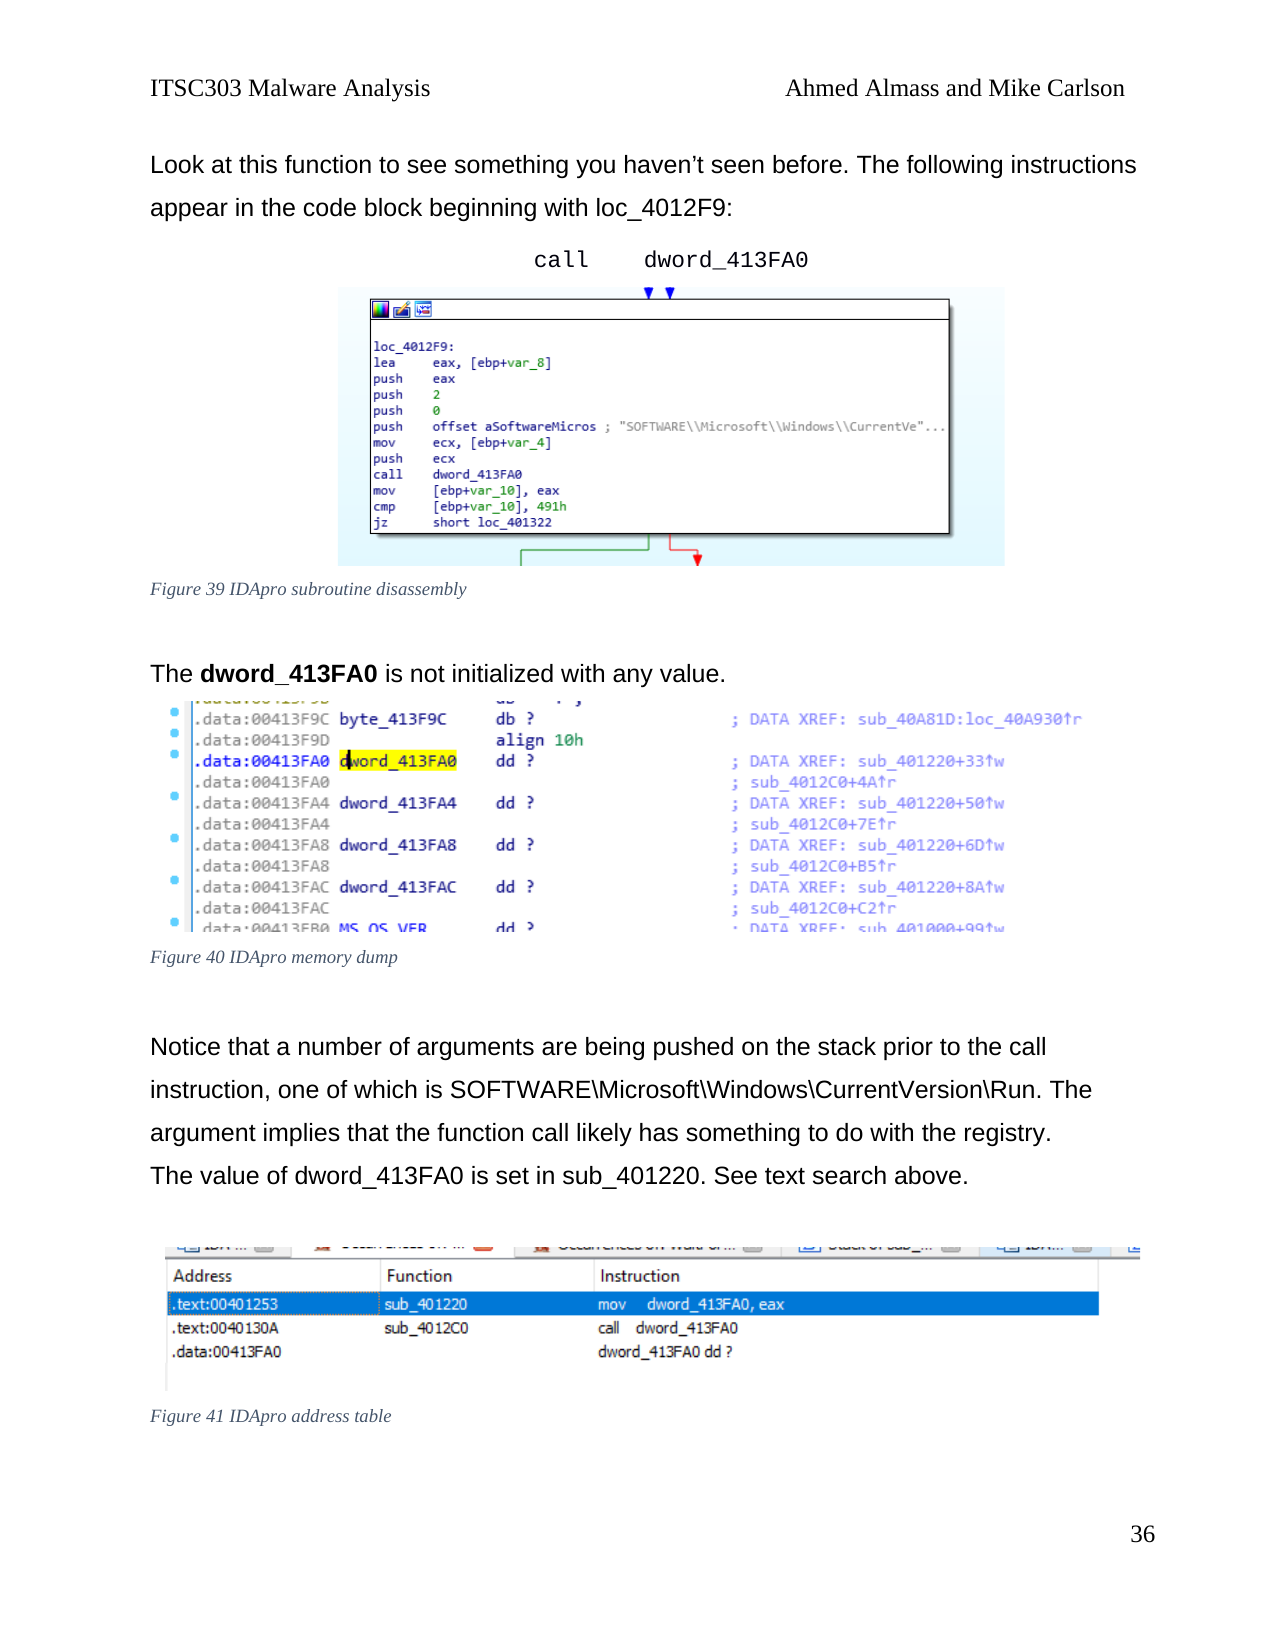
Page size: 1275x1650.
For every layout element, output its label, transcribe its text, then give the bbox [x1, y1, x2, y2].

text The value of dword_413FA0 is set in sub_401220. See text search above. [150, 1161, 1155, 1190]
text Look at this function to see something you haven’t seen before. The following instructions appear in the code block beginning with loc_4012F9: [150, 150, 1155, 222]
text call dword_413FA0 [187, 249, 1155, 275]
picture [165, 701, 1141, 932]
picture [337, 287, 1005, 566]
picture [165, 1247, 1141, 1391]
text Notice that a number of arguments are being pushed on the stack prior to the call instruction, one of which is SOFTWARE\Microsoft\Windows\CurrentVersion\Run. The argument implies that the function call likely has something to do with the registry. [150, 1032, 1155, 1147]
text The dword_413FA0 is not initialized with any value. [150, 659, 1155, 687]
